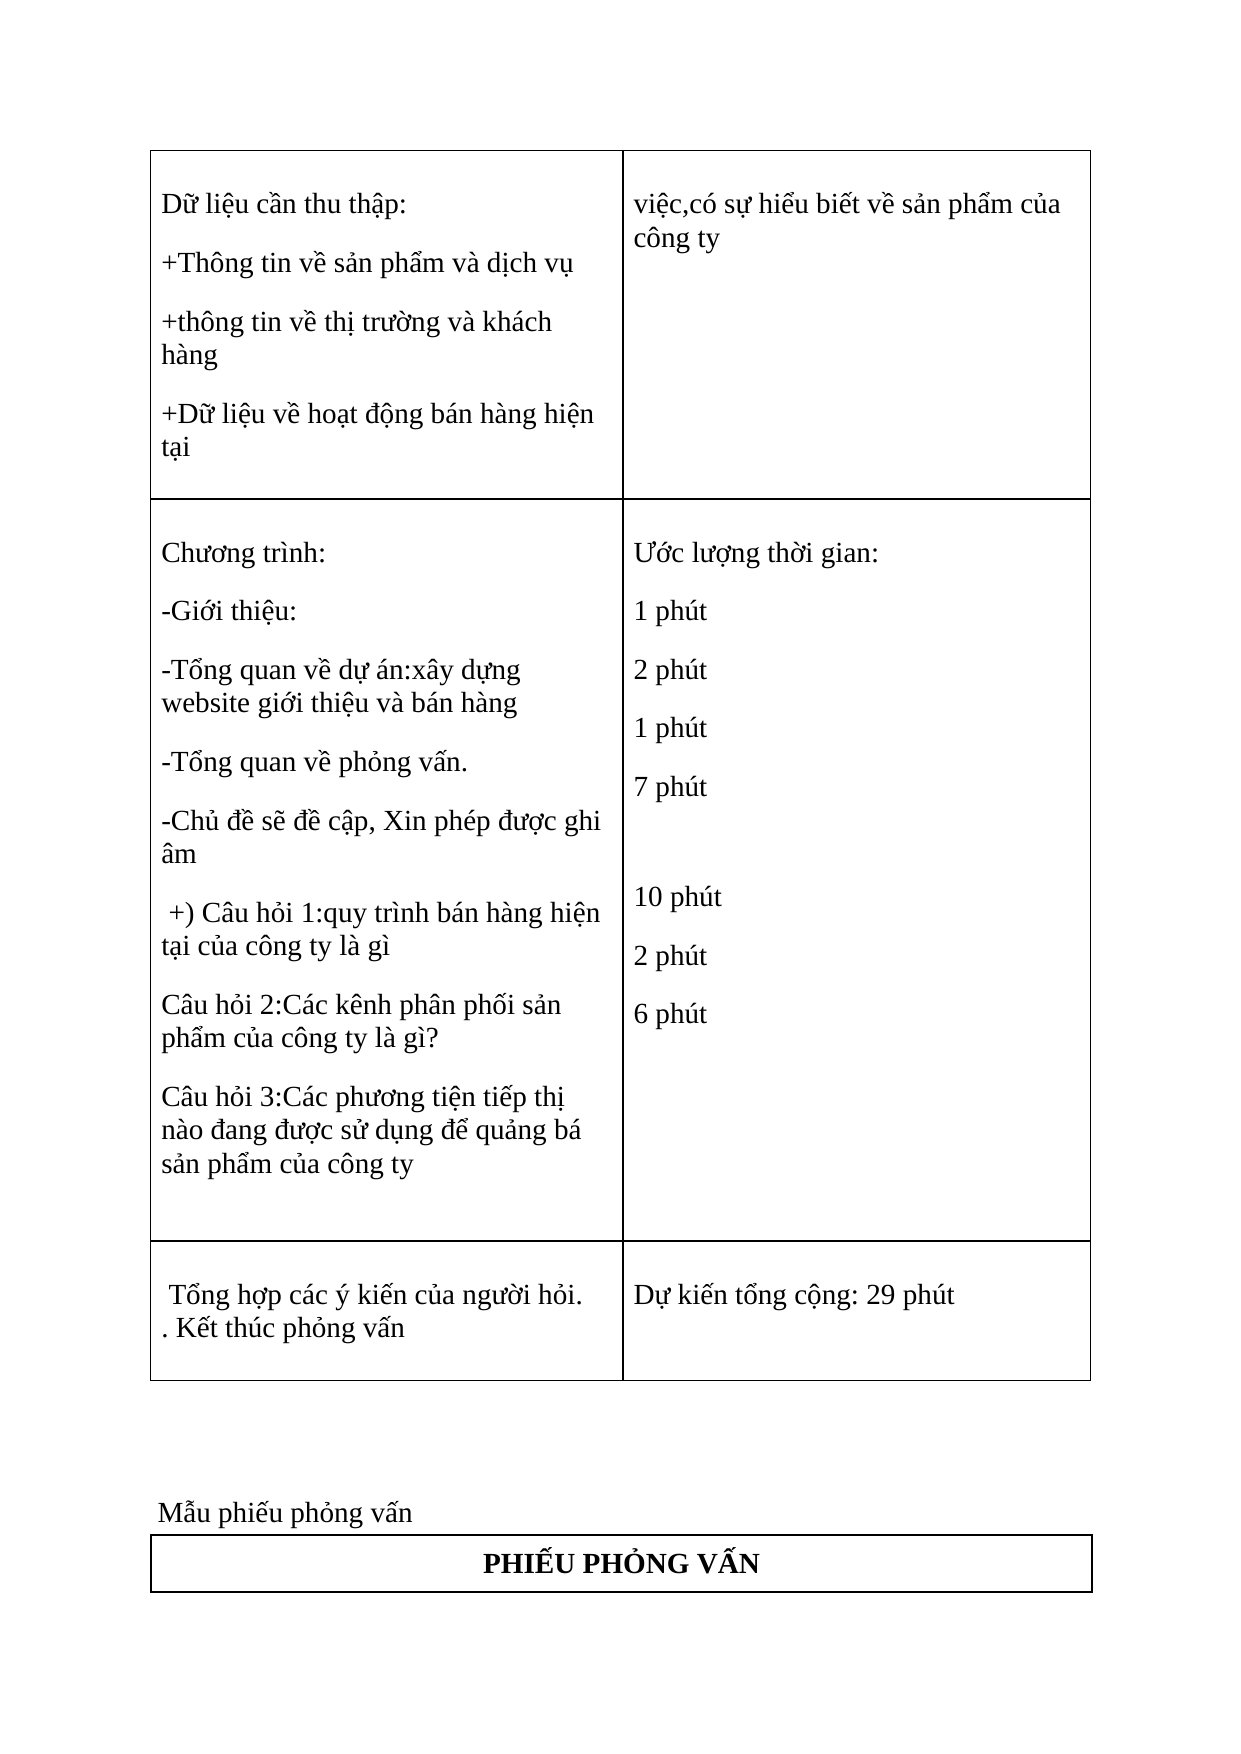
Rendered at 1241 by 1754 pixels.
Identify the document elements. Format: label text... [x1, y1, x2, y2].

table_cell Dự kiến tổng cộng: 29 phút [624, 1242, 1090, 1379]
table_header PHIẾU PHỎNG VẤN [152, 1536, 1091, 1591]
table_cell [151, 151, 622, 498]
table_cell Ước lượng thời gian: 1 phút 2 phút 1 phút 7 phút 10 phút 2 phút 6 phút [624, 500, 1090, 1240]
text Mẫu phiếu phỏng vấn [150, 1496, 1090, 1529]
table_cell Tổng hợp các ý kiến của người hỏi. . Kết thúc phỏng vấn [151, 1242, 622, 1379]
table_cell Chương trình: -Giới thiệu: -Tổng quan về dự án:xây dựng website giới thiệu và bán hàng -Tổng quan về phỏng vấn. -Chủ đề sẽ đề cập, Xin phép được ghi âm +) Câu hỏi 1:quy trình bán hàng hiện tại của công ty là gì Câu hỏi 2:Các kênh phân phối sản phẩm của công ty là gì? Câu hỏi 3:Các phương tiện tiếp thị nào đang được sử dụng để quảng bá sản phẩm của công ty [151, 500, 622, 1240]
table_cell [624, 151, 1090, 498]
